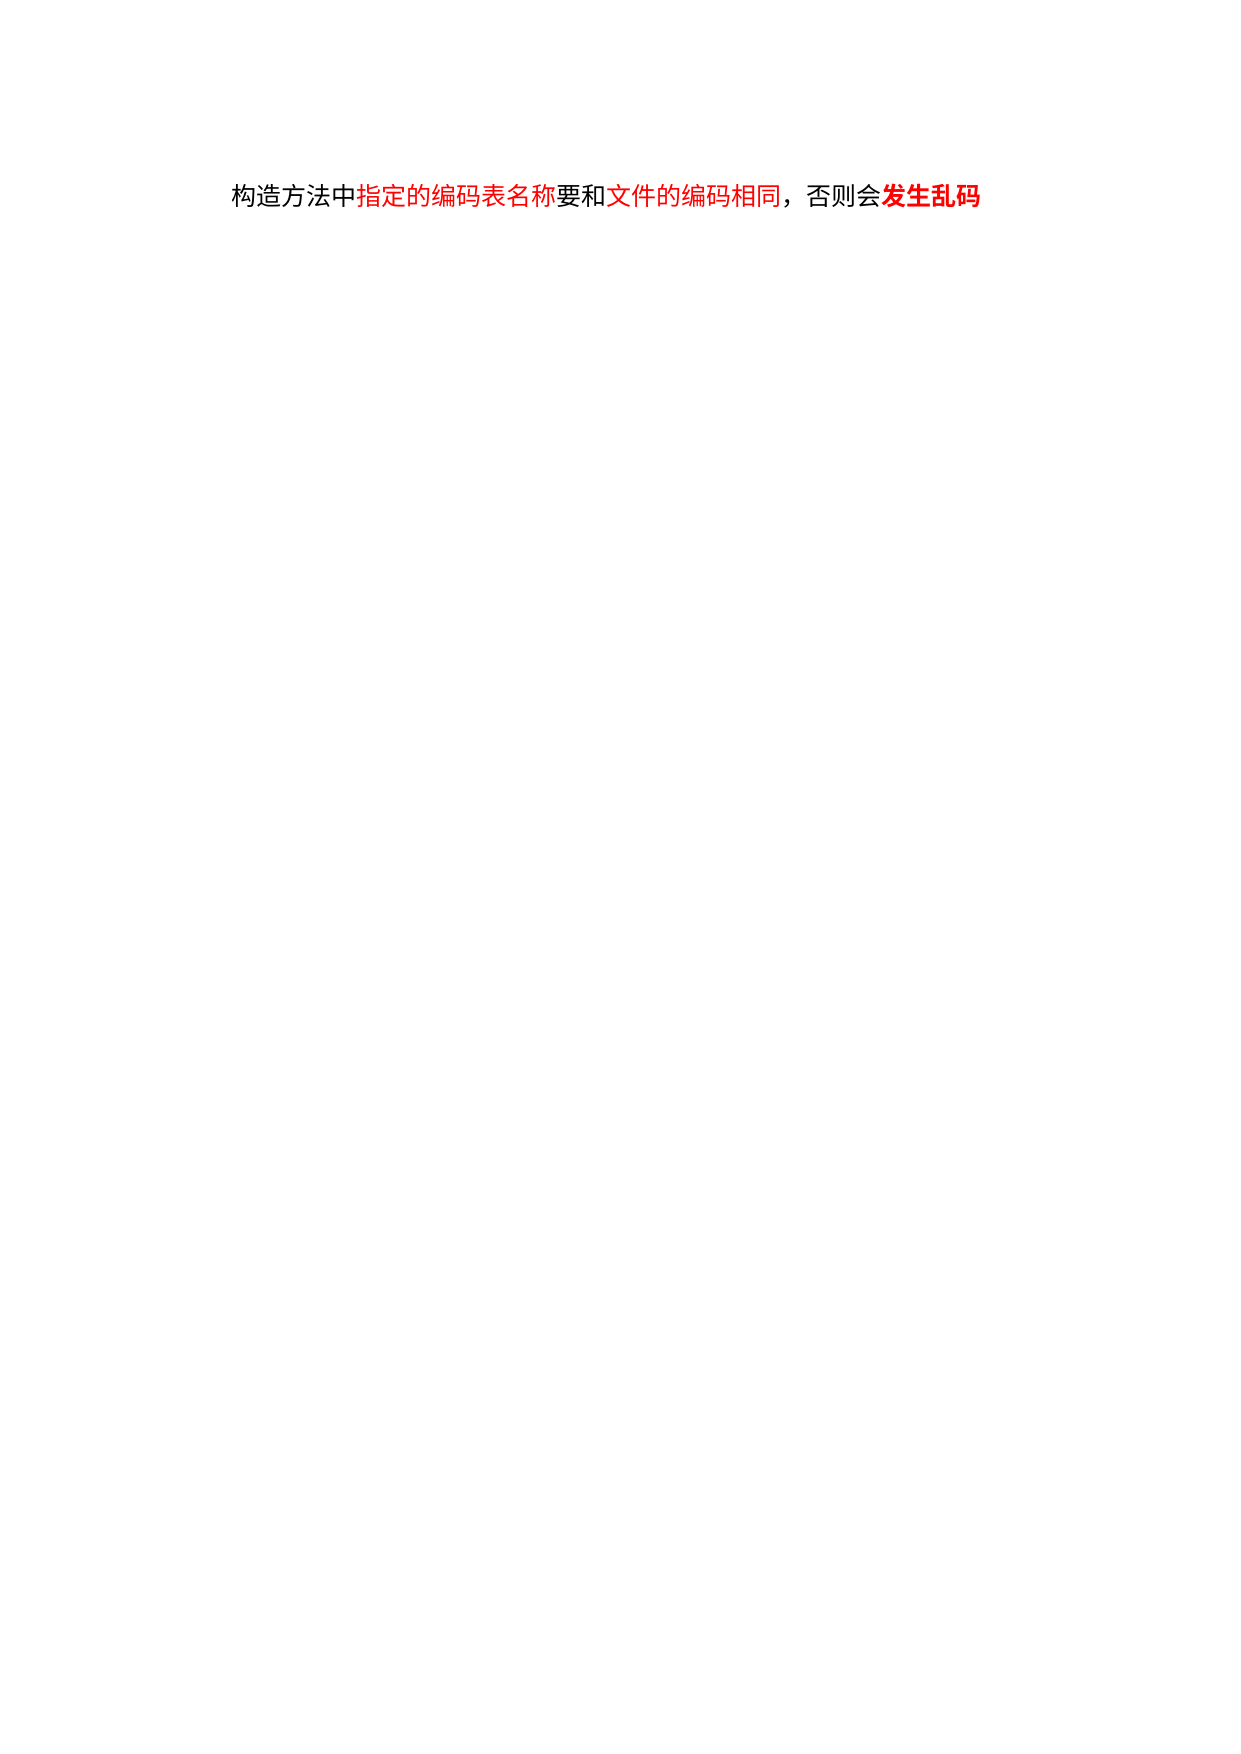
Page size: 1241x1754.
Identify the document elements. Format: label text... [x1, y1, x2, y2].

text 构造方法中指定的编码表名称要和文件的编码相同，否则会发生乱码 [187, 162, 1053, 227]
